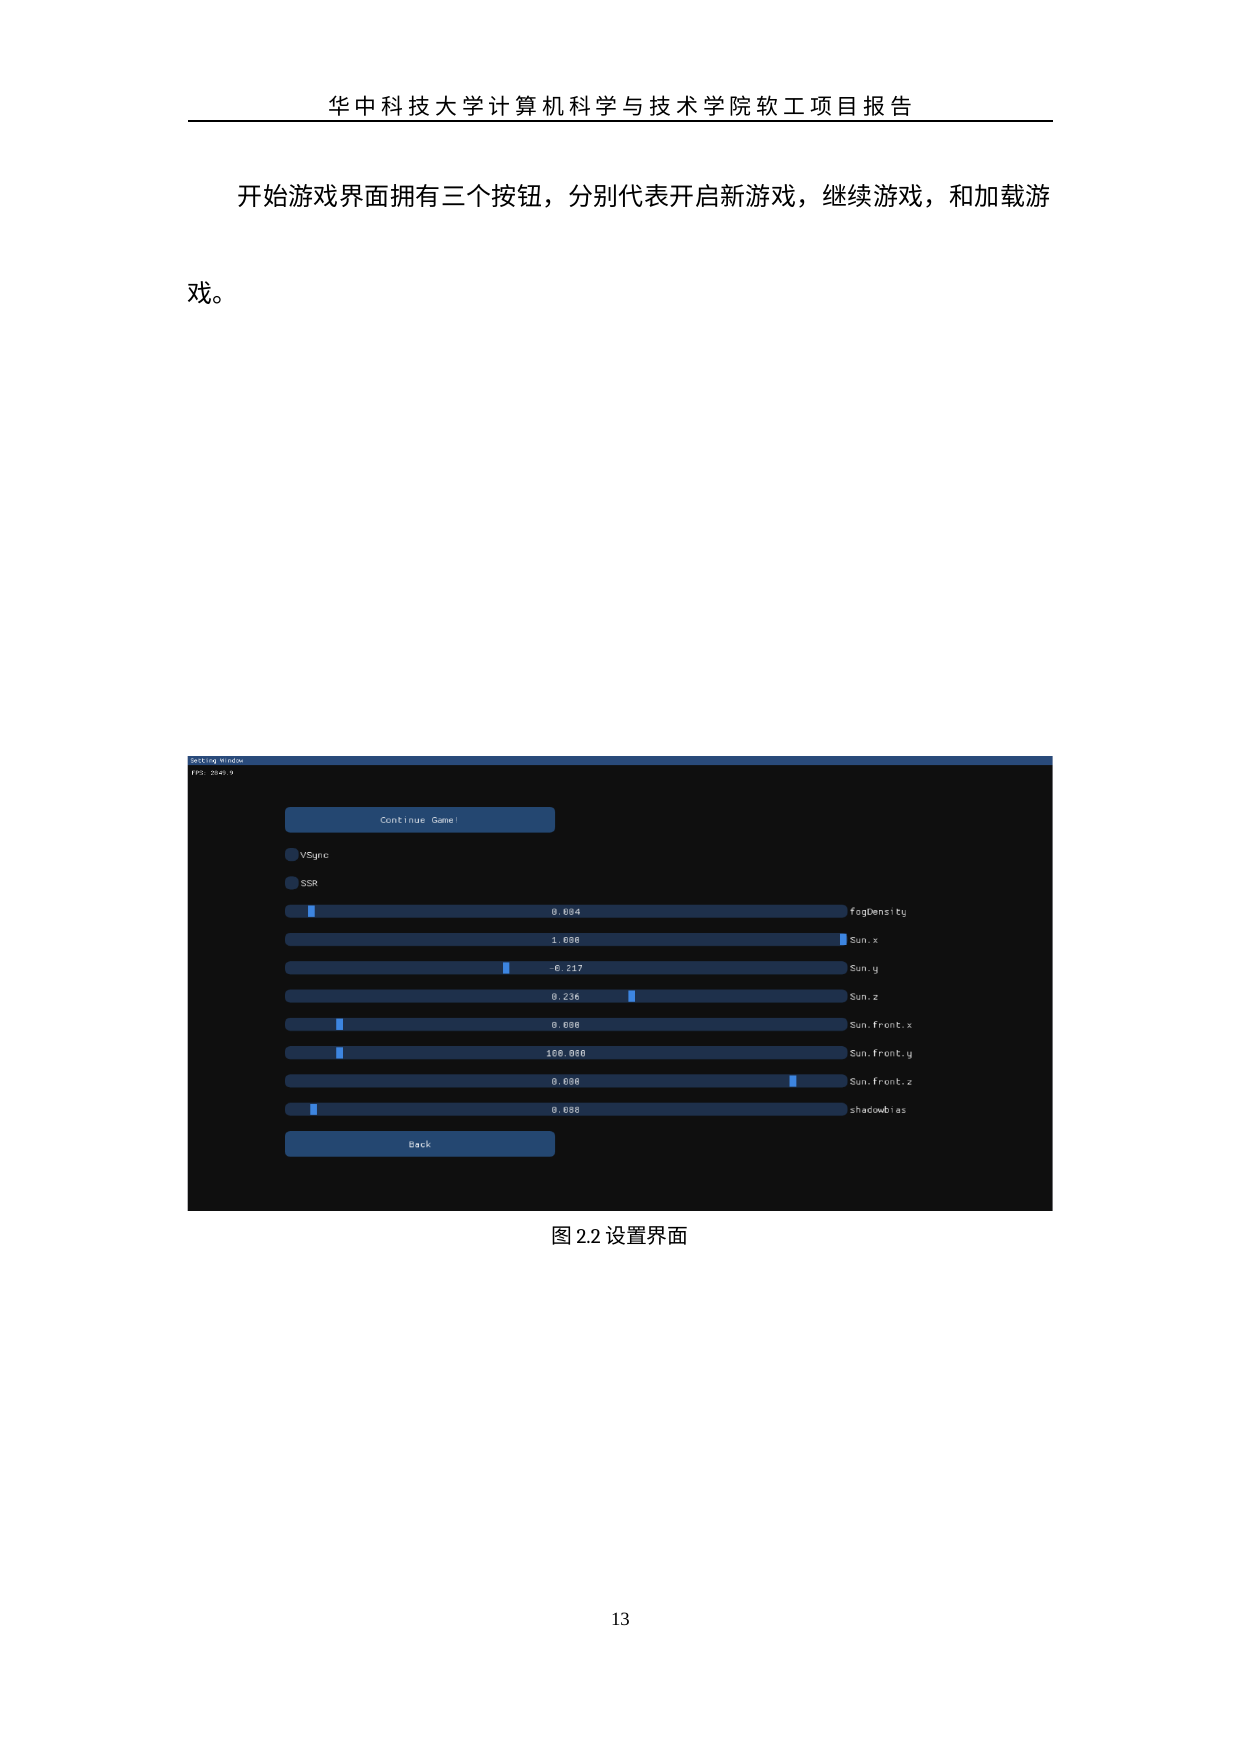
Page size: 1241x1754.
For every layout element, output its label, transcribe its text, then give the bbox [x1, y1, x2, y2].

picture [187, 756, 1053, 1211]
text 开始游戏界面拥有三个按钮，分别代表开启新游戏，继续游戏，和加载游戏。 [187, 162, 1053, 324]
